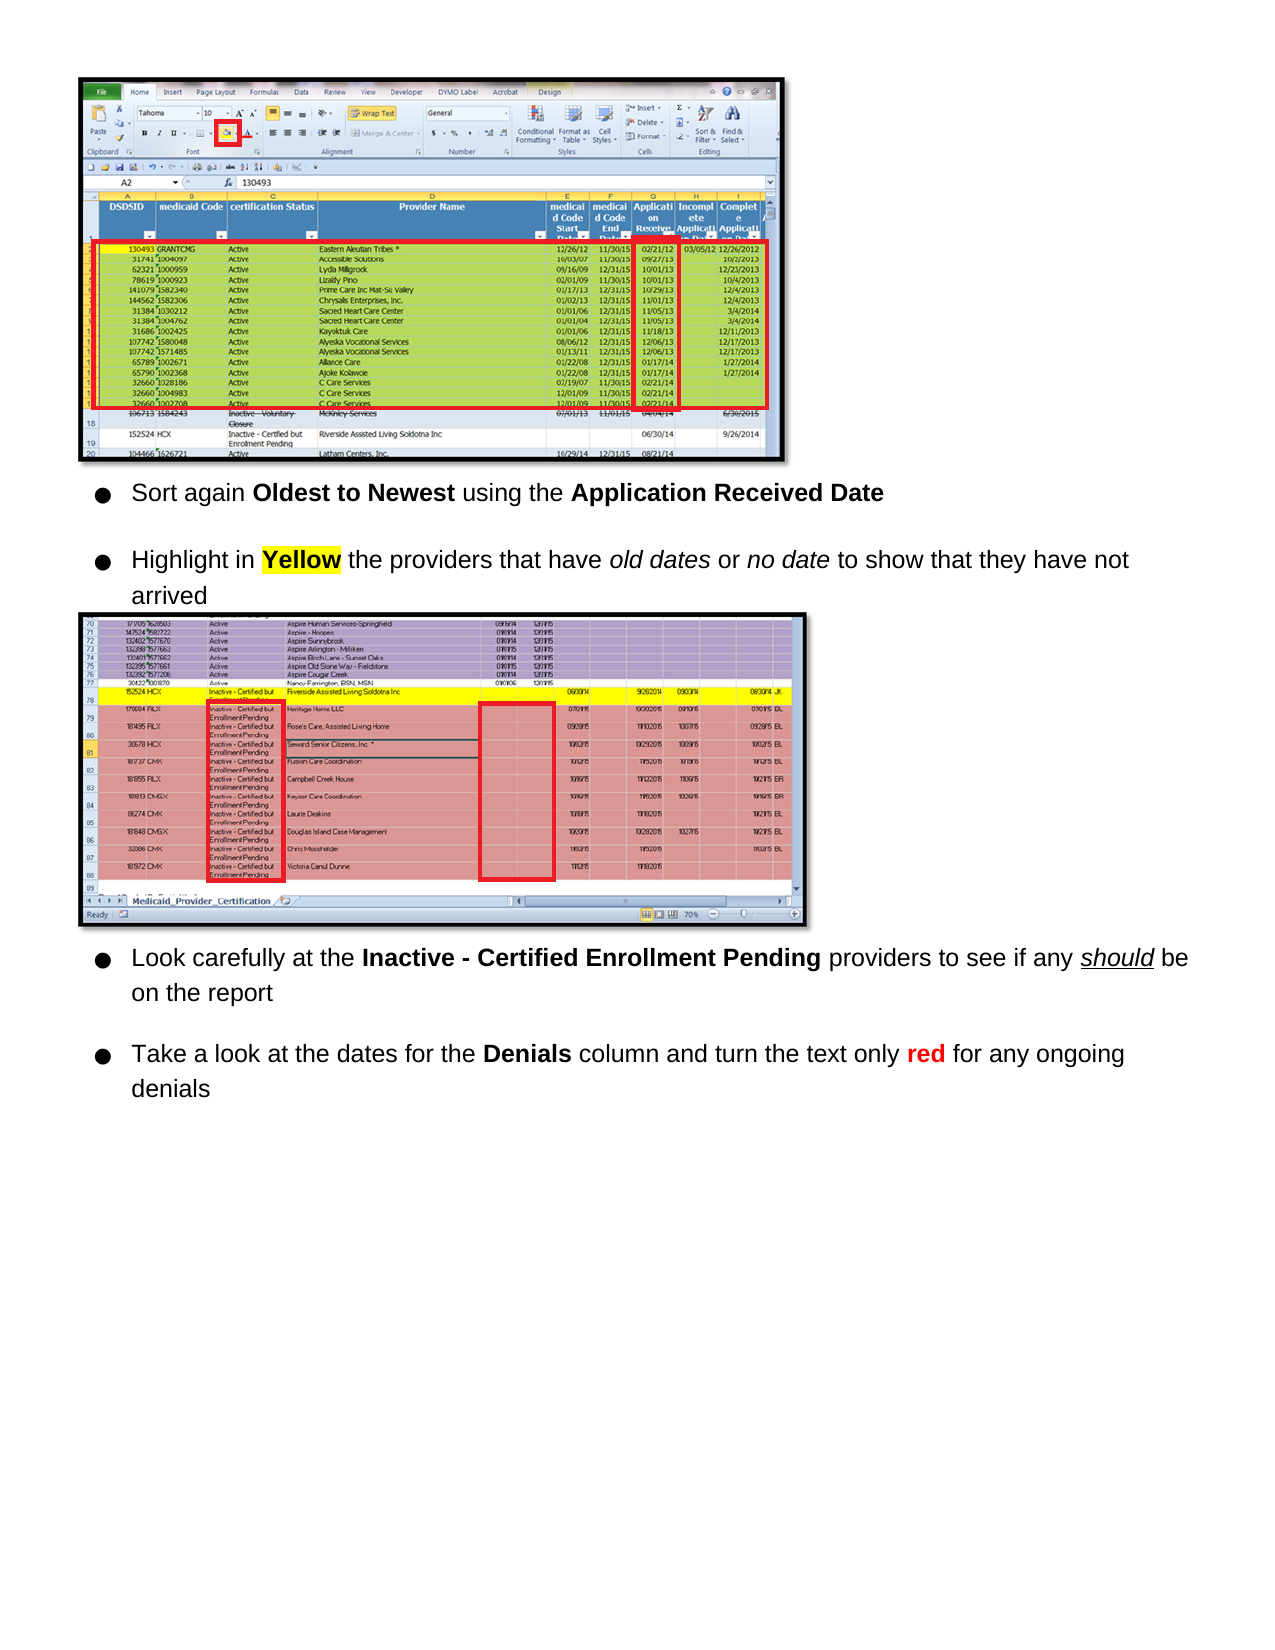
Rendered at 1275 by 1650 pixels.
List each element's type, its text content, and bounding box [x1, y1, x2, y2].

list Highlight in Yellow the providers that have old dates or no date to show that they have not arrived [94, 538, 1200, 609]
picture [75, 75, 794, 471]
list Sort again Oldest to Newest using the Application Received Date [94, 470, 1200, 513]
list Take a look at the dates for the Denials column and turn the text only red for any ongoing denials [94, 1032, 1200, 1103]
picture [75, 609, 815, 936]
list Look carefully at the Inactive - Certified Enrollment Pending providers to see if any should be on the report [94, 935, 1200, 1007]
